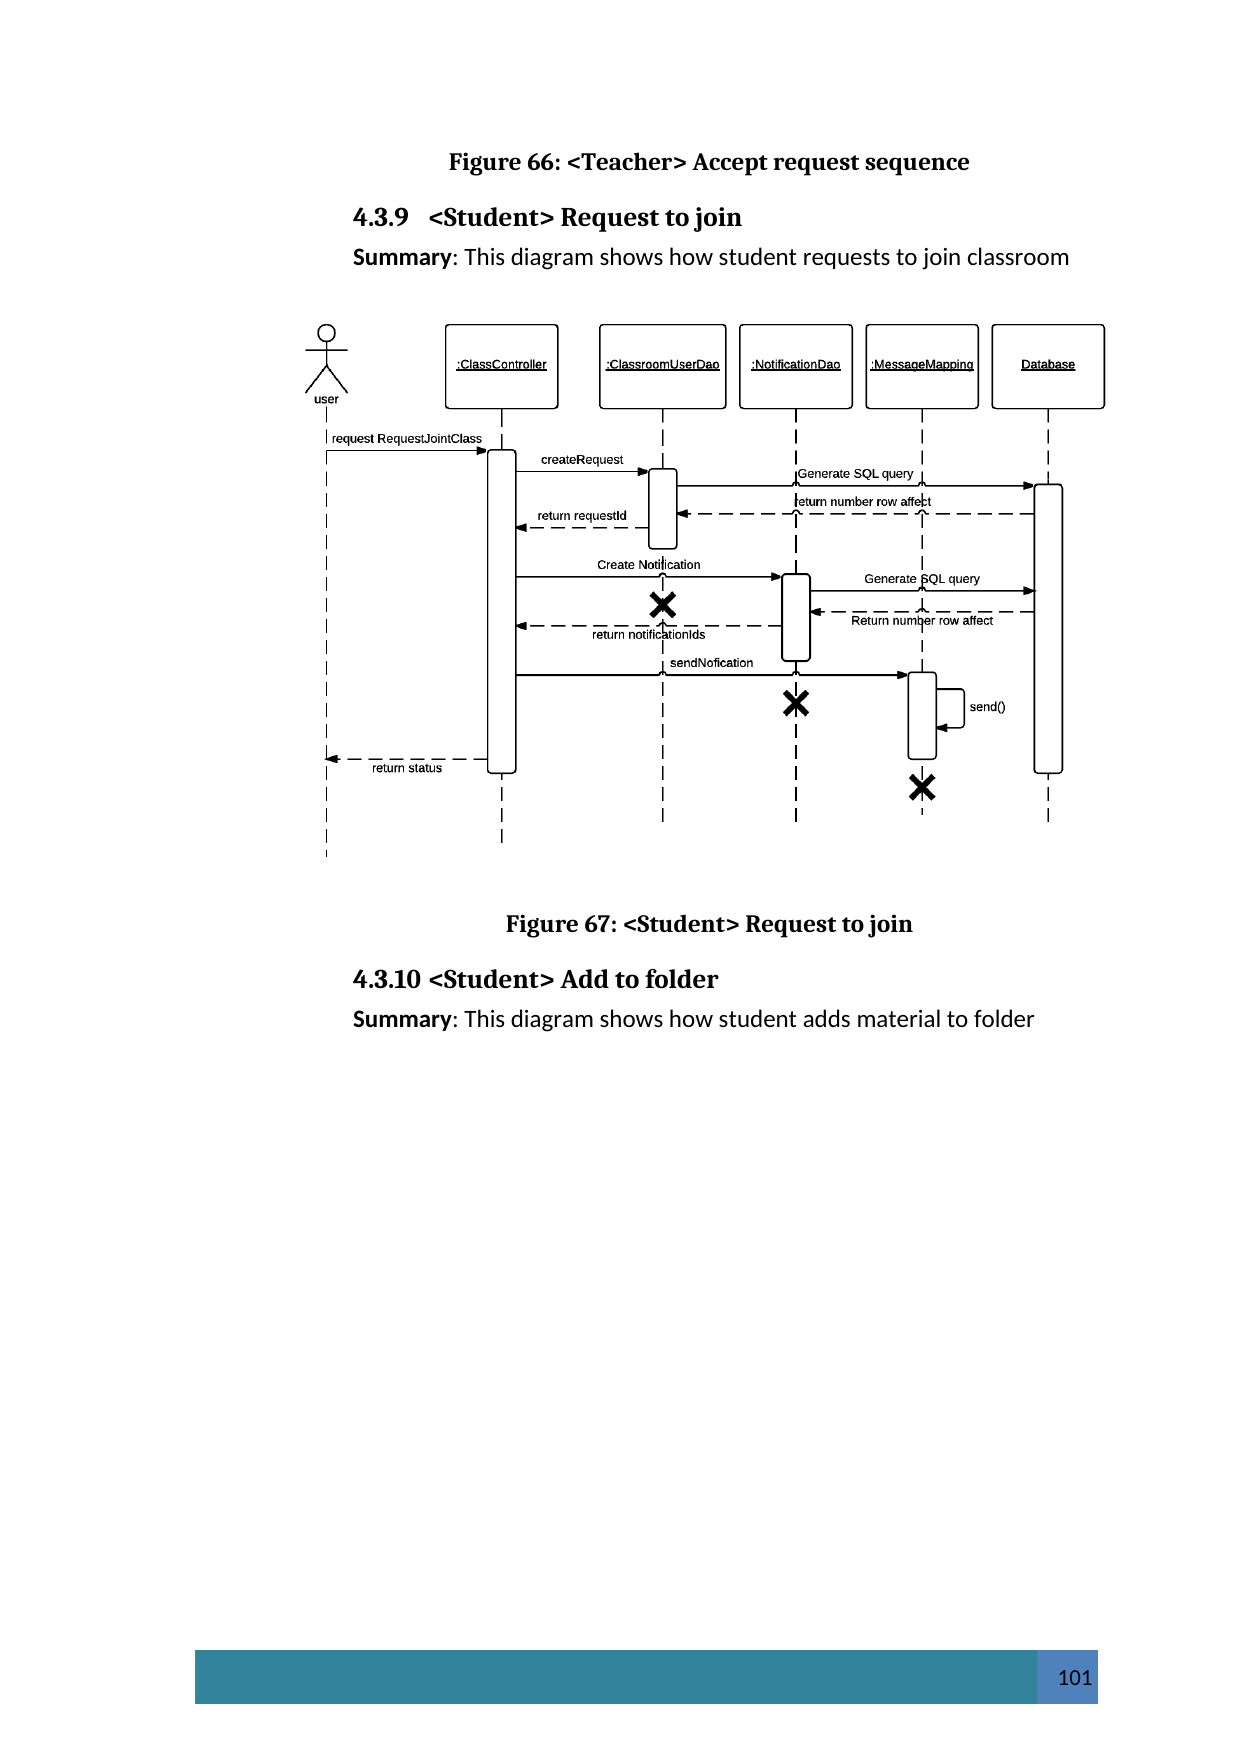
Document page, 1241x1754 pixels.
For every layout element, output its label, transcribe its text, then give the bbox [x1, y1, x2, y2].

subtitle <Student> Request to join [353, 202, 1122, 233]
text Figure 66: <Teacher> Accept request sequence [222, 148, 1122, 176]
text Summary: This diagram shows how student requests to join classroom [353, 241, 1122, 272]
picture [221, 296, 1118, 885]
subtitle <Student> Add to folder [353, 964, 1122, 995]
text Summary: This diagram shows how student adds material to folder [353, 1003, 1122, 1034]
